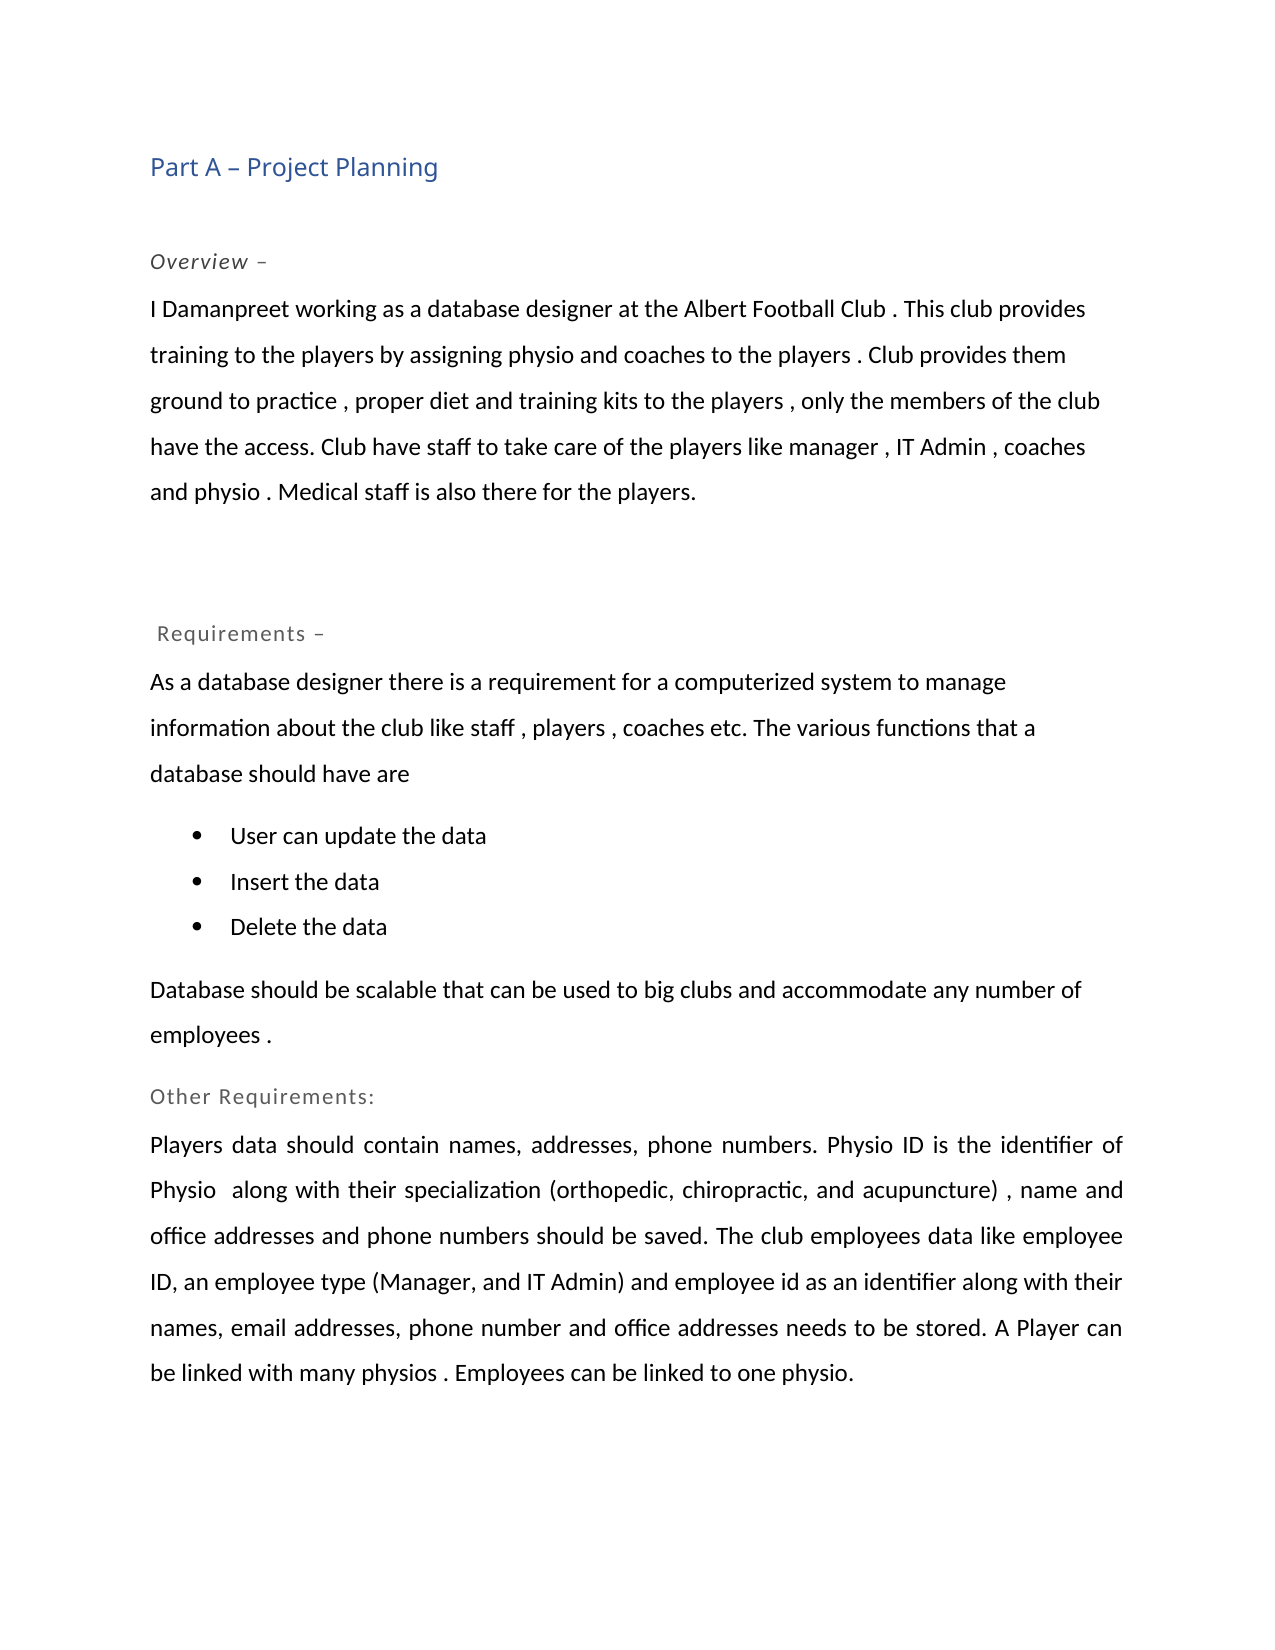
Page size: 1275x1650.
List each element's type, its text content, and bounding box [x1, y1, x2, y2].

subtitle Part A – Project Planning [150, 150, 1125, 184]
list Delete the data [193, 912, 1125, 942]
text Database should be scalable that can be used to big clubs and accommodate any number of employees . [150, 974, 1125, 1050]
subtitle Requirements – [150, 619, 1125, 647]
text As a database designer there is a requirement for a computerized system to manage information about the club like staff , players , coaches etc. The various functions that a database should have are [150, 666, 1125, 788]
subtitle Other Requirements: [150, 1082, 1125, 1110]
list Insert the data [193, 866, 1125, 896]
text Players data should contain names, addresses, phone numbers. Physio ID is the identifier of Physio along with their specialization (orthopedic, chiropractic, and acupuncture) , name and office addresses and phone numbers should be saved. The club employees data like employee ID, an employee type (Manager, and IT Admin) and employee id as an identifier along with their names, email addresses, phone number and office addresses needs to be stored. A Player can be linked with many physios . Employees can be linked to one physio. [150, 1129, 1125, 1388]
subtitle Overview – [150, 247, 1125, 275]
text I Damanpreet working as a database designer at the Albert Football Club . This club provides training to the players by assigning physio and coaches to the players . Club provides them ground to practice , proper diet and training kits to the players , only the members of the club have the access. Club have staff to take care of the players like manager , IT Admin , coaches and physio . Medical staff is also there for the players. [150, 294, 1125, 507]
list User can update the data [193, 820, 1125, 851]
